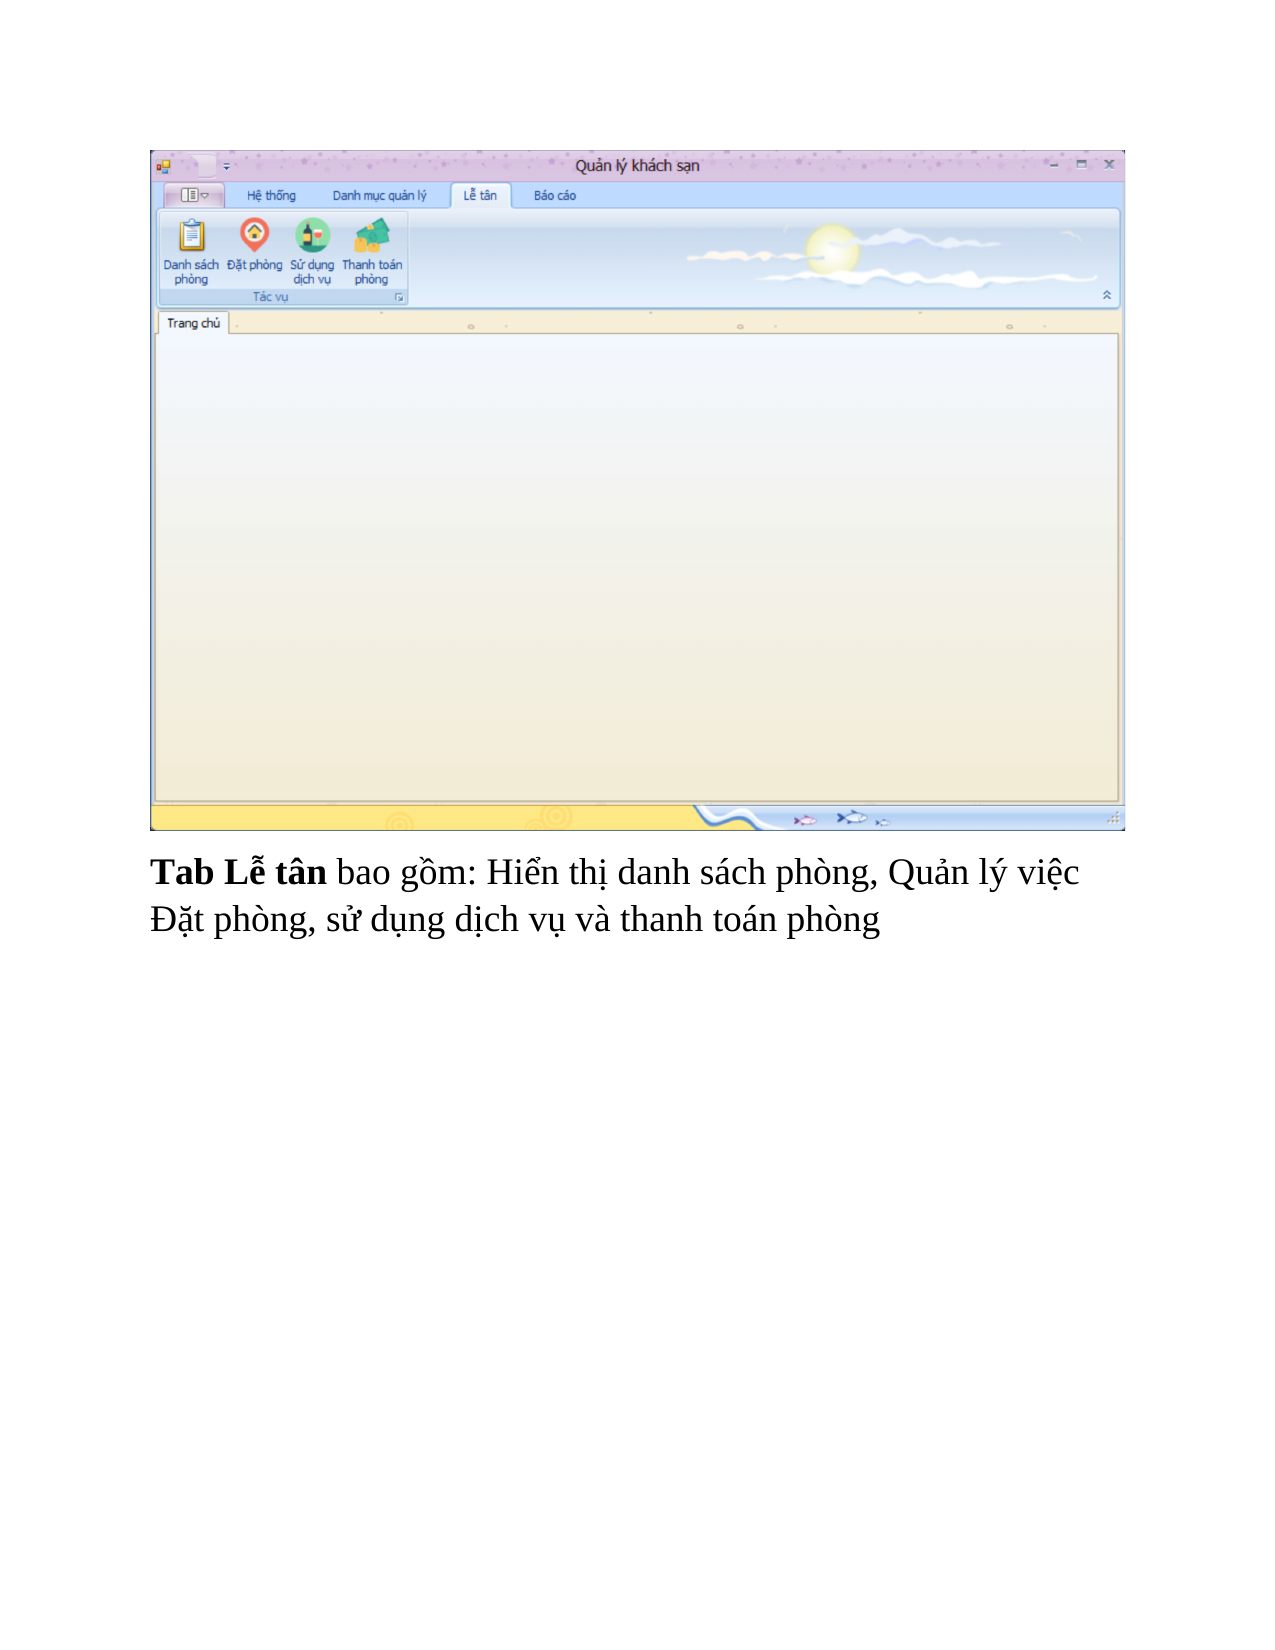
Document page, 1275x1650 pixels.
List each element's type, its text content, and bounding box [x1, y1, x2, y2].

text Tab Lễ tân bao gồm: Hiển thị danh sách phòng, Quản lý việc Đặt phòng, sử dụng dịch vụ và thanh toán phòng [150, 849, 1125, 939]
picture [150, 150, 1125, 831]
